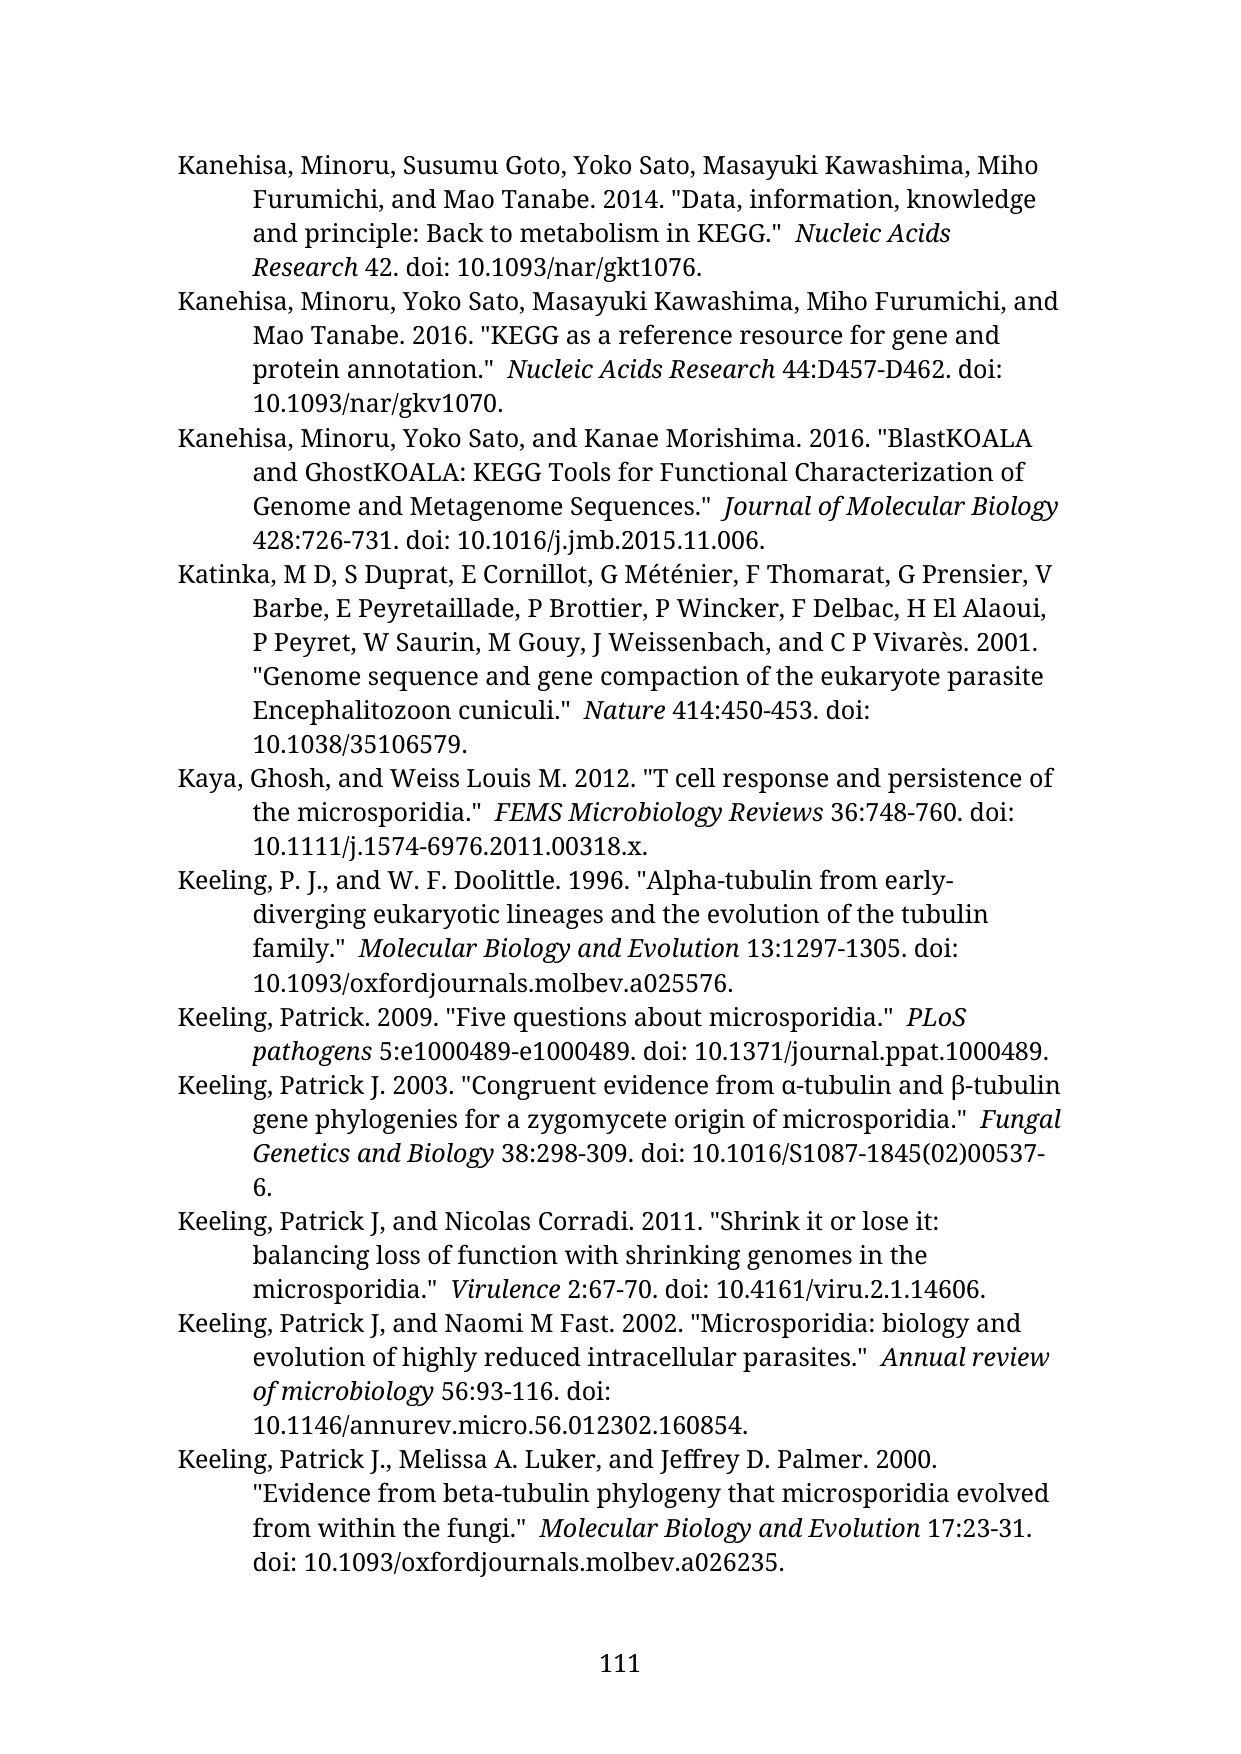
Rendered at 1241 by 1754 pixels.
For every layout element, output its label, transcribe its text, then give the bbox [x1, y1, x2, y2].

text Keeling, Patrick J, and Naomi M Fast. 2002. "Microsporidia: biology and evolution of highly reduced intracellular parasites." Annual review of microbiology 56:93-116. doi: 10.1146/annurev.micro.56.012302.160854. [177, 1306, 1063, 1442]
text Kaya, Ghosh, and Weiss Louis M. 2012. "T cell response and persistence of the microsporidia." FEMS Microbiology Reviews 36:748-760. doi: 10.1111/j.1574-6976.2011.00318.x. [177, 761, 1063, 863]
text Kanehisa, Minoru, Yoko Sato, and Kanae Morishima. 2016. "BlastKOALA and GhostKOALA: KEGG Tools for Functional Characterization of Genome and Metagenome Sequences." Journal of Molecular Biology 428:726-731. doi: 10.1016/j.jmb.2015.11.006. [177, 420, 1063, 556]
text Kanehisa, Minoru, Yoko Sato, Masayuki Kawashima, Miho Furumichi, and Mao Tanabe. 2016. "KEGG as a reference resource for gene and protein annotation." Nucleic Acids Research 44:D457-D462. doi: 10.1093/nar/gkv1070. [177, 284, 1063, 420]
text Keeling, Patrick. 2009. "Five questions about microsporidia." PLoS pathogens 5:e1000489-e1000489. doi: 10.1371/journal.ppat.1000489. [177, 999, 1063, 1067]
text Keeling, Patrick J. 2003. "Congruent evidence from α-tubulin and β-tubulin gene phylogenies for a zygomycete origin of microsporidia." Fungal Genetics and Biology 38:298-309. doi: 10.1016/S1087-1845(02)00537-6. [177, 1067, 1063, 1204]
text Katinka, M D, S Duprat, E Cornillot, G Méténier, F Thomarat, G Prensier, V Barbe, E Peyretaillade, P Brottier, P Wincker, F Delbac, H El Alaoui, P Peyret, W Saurin, M Gouy, J Weissenbach, and C P Vivarès. 2001. "Genome sequence and gene compaction of the eukaryote parasite Encephalitozoon cuniculi." Nature 414:450-453. doi: 10.1038/35106579. [177, 556, 1063, 761]
text Kanehisa, Minoru, Susumu Goto, Yoko Sato, Masayuki Kawashima, Miho Furumichi, and Mao Tanabe. 2014. "Data, information, knowledge and principle: Back to metabolism in KEGG." Nucleic Acids Research 42. doi: 10.1093/nar/gkt1076. [177, 148, 1063, 284]
text Keeling, P. J., and W. F. Doolittle. 1996. "Alpha-tubulin from early-diverging eukaryotic lineages and the evolution of the tubulin family." Molecular Biology and Evolution 13:1297-1305. doi: 10.1093/oxfordjournals.molbev.a025576. [177, 863, 1063, 999]
text Keeling, Patrick J, and Nicolas Corradi. 2011. "Shrink it or lose it: balancing loss of function with shrinking genomes in the microsporidia." Virulence 2:67-70. doi: 10.4161/viru.2.1.14606. [177, 1204, 1063, 1306]
text Keeling, Patrick J., Melissa A. Luker, and Jeffrey D. Palmer. 2000. "Evidence from beta-tubulin phylogeny that microsporidia evolved from within the fungi." Molecular Biology and Evolution 17:23-31. doi: 10.1093/oxfordjournals.molbev.a026235. [177, 1442, 1063, 1578]
